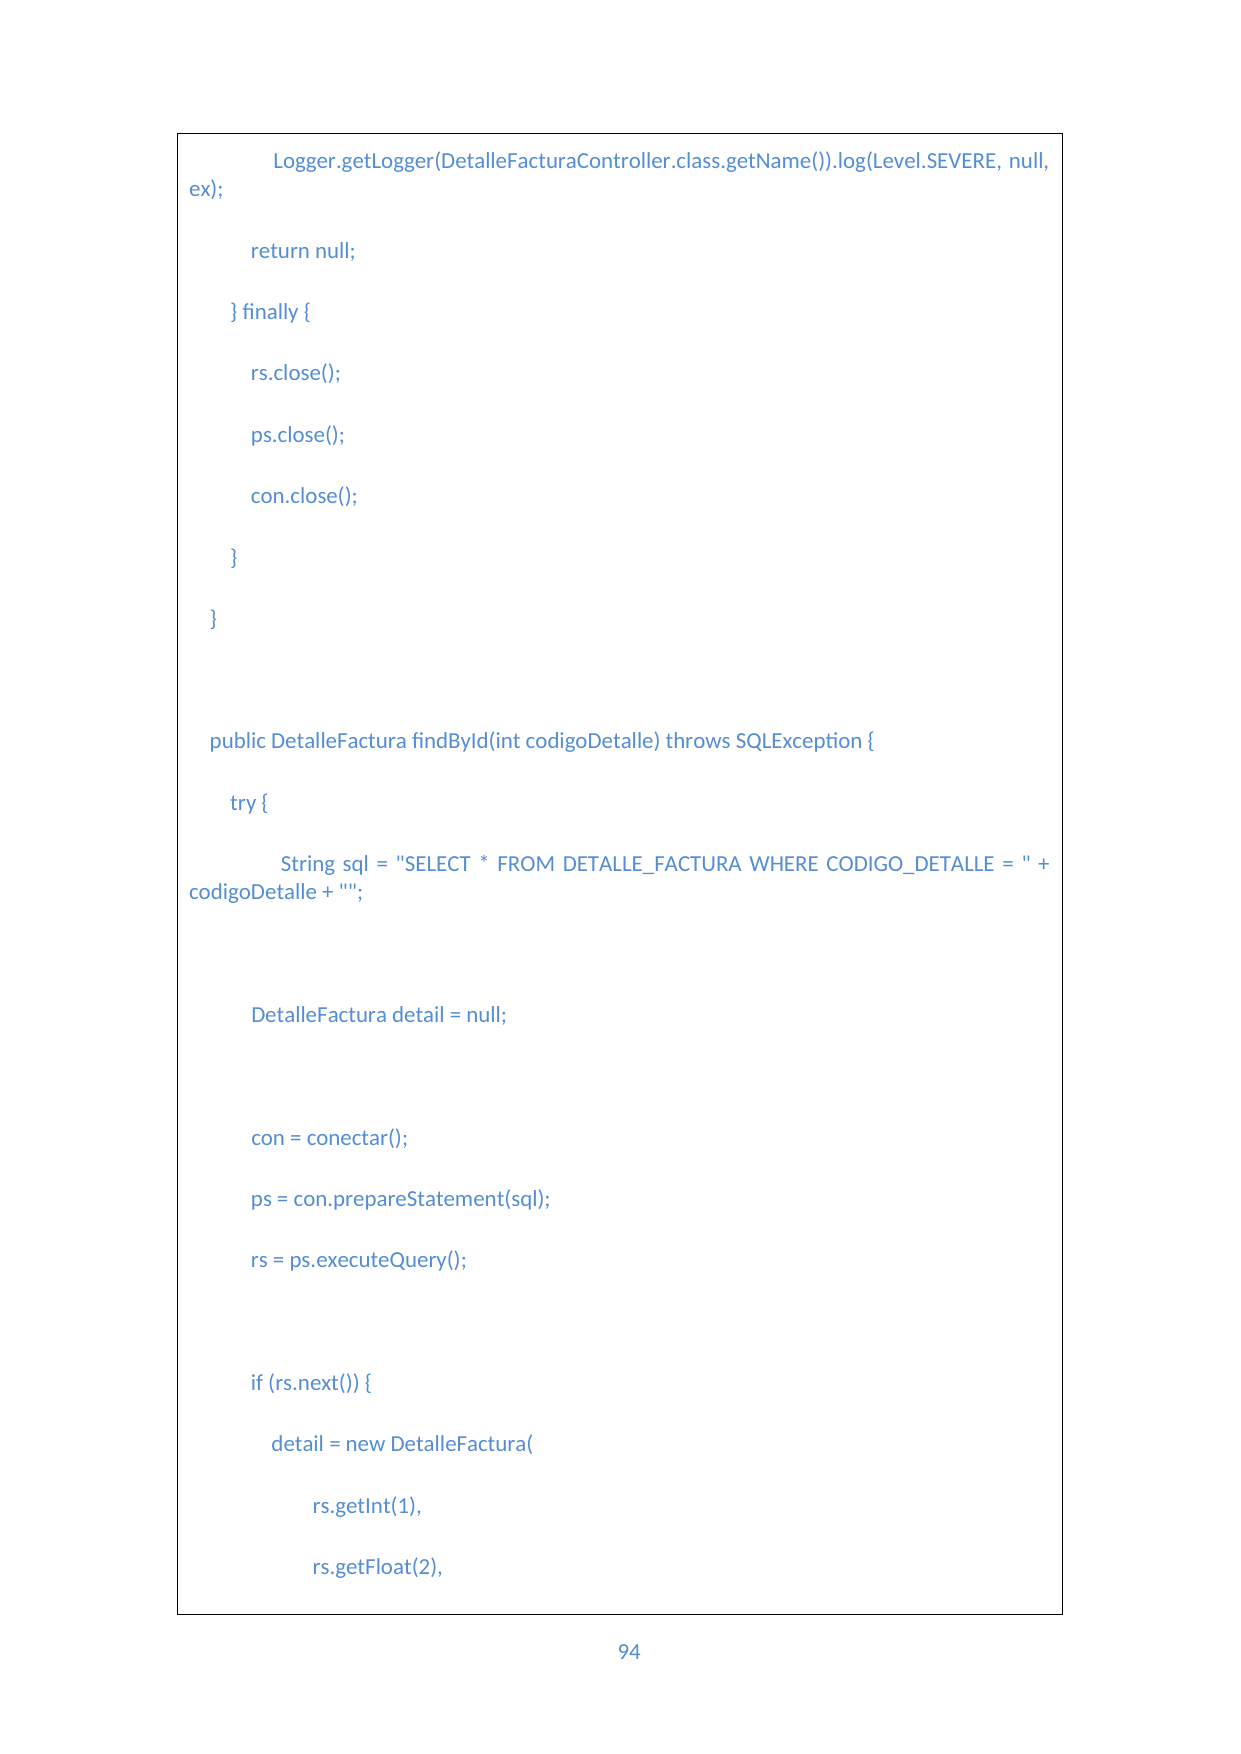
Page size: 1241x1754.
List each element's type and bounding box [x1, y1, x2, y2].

table_header [178, 134, 1062, 1614]
